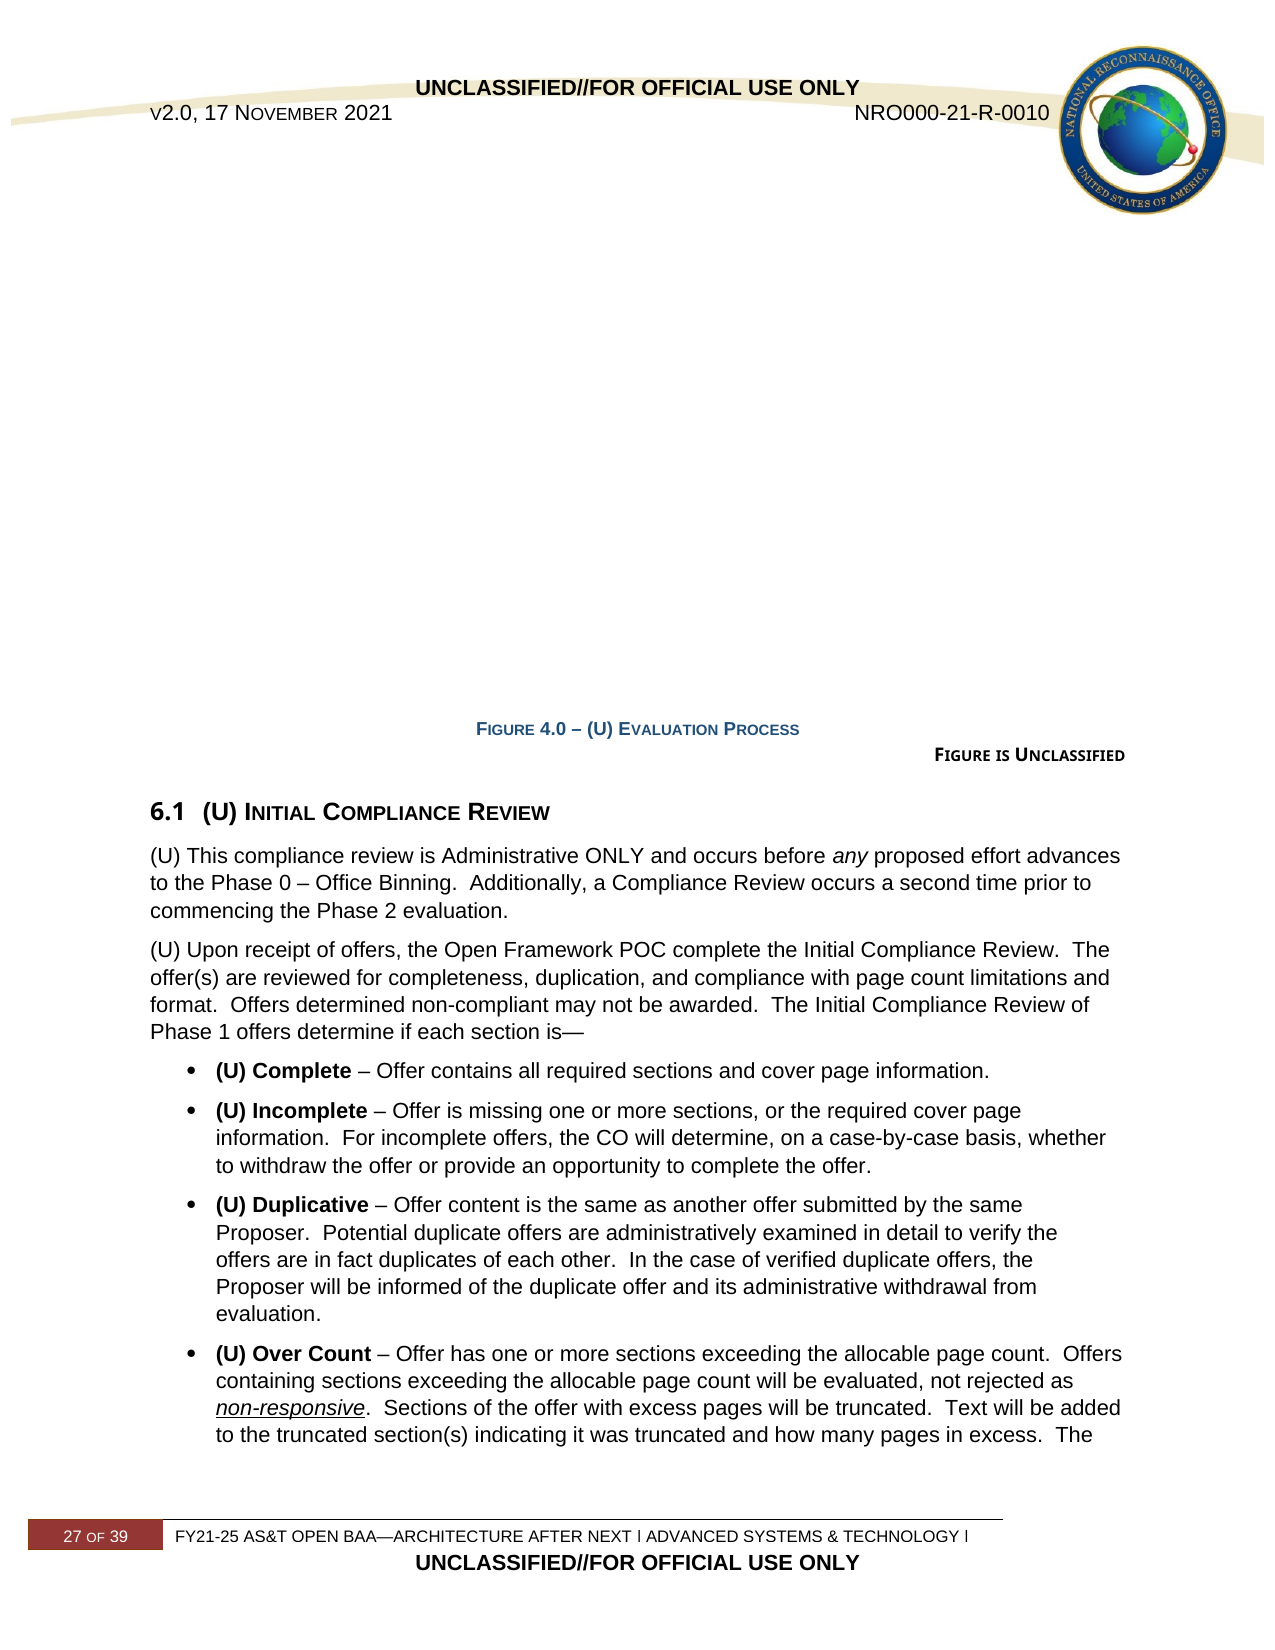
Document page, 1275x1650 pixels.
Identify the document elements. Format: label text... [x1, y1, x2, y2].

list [187, 1341, 1125, 1447]
text Figure 4.0 – (U) Evaluation Process [150, 718, 1125, 740]
list (U) Duplicative – Offer content is the same as another offer submitted by the same Proposer. Potential duplicate offers are administratively examined in detail to verify the offers are in fact duplicates of each other. In the case of verified duplicate offers, the Proposer will be informed of the duplicate offer and its administrative withdrawal from evaluation. [187, 1192, 1125, 1326]
list (U) Incomplete – Offer is missing one or more sections, or the required cover page information. For incomplete offers, the CO will determine, on a case-by-case basis, whether to withdraw the offer or provide an opportunity to complete the offer. [187, 1098, 1125, 1178]
text (U) This compliance review is Administrative ONLY and occurs before any proposed effort advances to the Phase 0 – Office Binning. Additionally, a Compliance Review occurs a second time prior to commencing the Phase 2 evaluation. [150, 843, 1125, 923]
picture [11, 31, 1264, 241]
text Figure is Unclassified [150, 741, 1125, 767]
subtitle (U) Upon receipt of offers, the Open Framework POC complete the Initial Compliance Review. The offer(s) are reviewed for completeness, duplication, and compliance with page count limitations and format. Offers determined non-compliant may not be awarded. The Initial Compliance Review of Phase 1 offers determine if each section is— [150, 937, 1125, 1044]
list (U) Complete – Offer contains all required sections and cover page information. [187, 1058, 1125, 1084]
subtitle (U) Initial Compliance Review [150, 794, 1125, 828]
